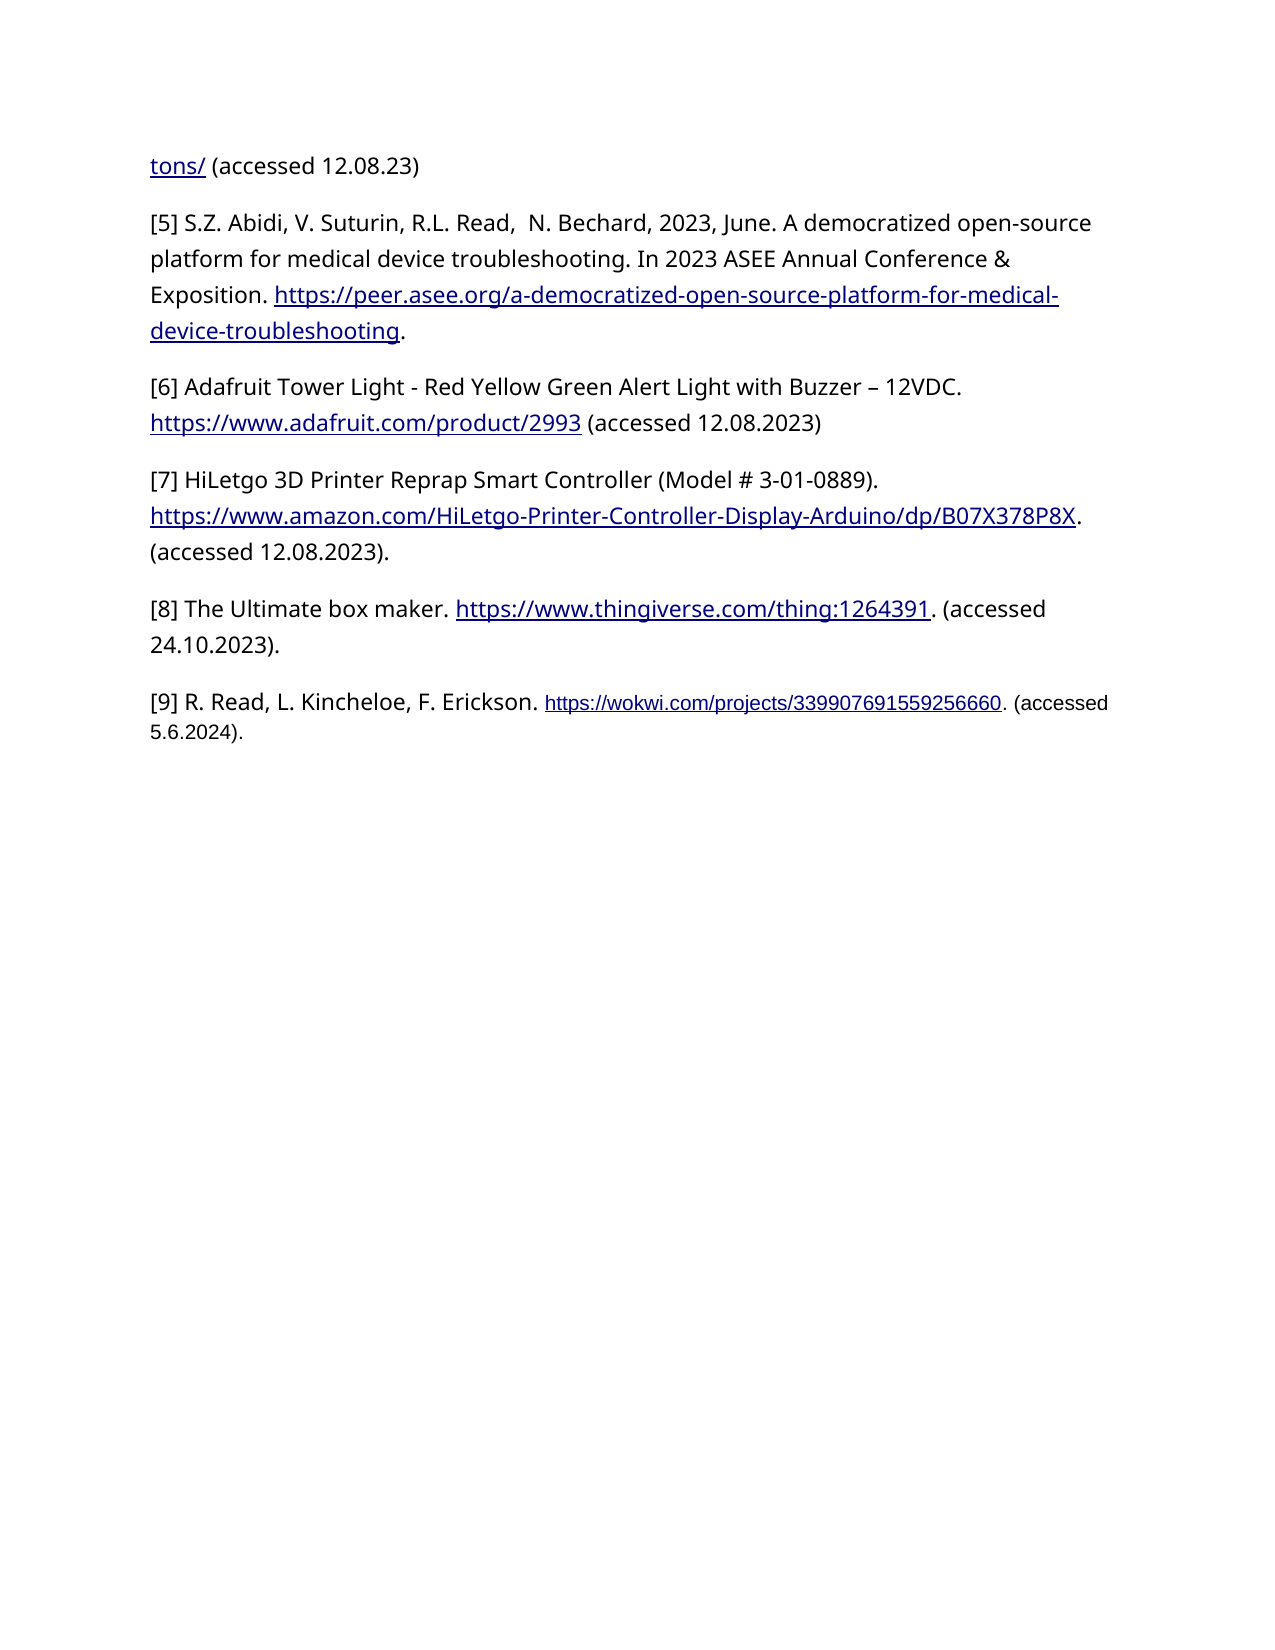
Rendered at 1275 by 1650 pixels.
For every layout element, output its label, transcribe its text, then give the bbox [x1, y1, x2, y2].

text [9] R. Read, L. Kincheloe, F. Erickson. https://wokwi.com/projects/339907691559256660. (accessed 5.6.2024). [150, 685, 1125, 744]
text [150, 150, 1125, 181]
text [7] HiLetgo 3D Printer Reprap Smart Controller (Model # 3-01-0889). https://www.amazon.com/HiLetgo-Printer-Controller-Display-Arduino/dp/B07X378P8X. (accessed 12.08.2023). [150, 464, 1125, 567]
text [5] S.Z. Abidi, V. Suturin, R.L. Read, N. Bechard, 2023, June. A democratized open-source platform for medical device troubleshooting. In 2023 ASEE Annual Conference & Exposition. https://peer.asee.org/a-democratized-open-source-platform-for-medical-device-troubleshooting. [150, 207, 1125, 346]
text [8] The Ultimate box maker. https://www.thingiverse.com/thing:1264391. (accessed 24.10.2023). [150, 593, 1125, 660]
text [6] Adafruit Tower Light - Red Yellow Green Alert Light with Buzzer – 12VDC. https://www.adafruit.com/product/2993 (accessed 12.08.2023) [150, 371, 1125, 438]
